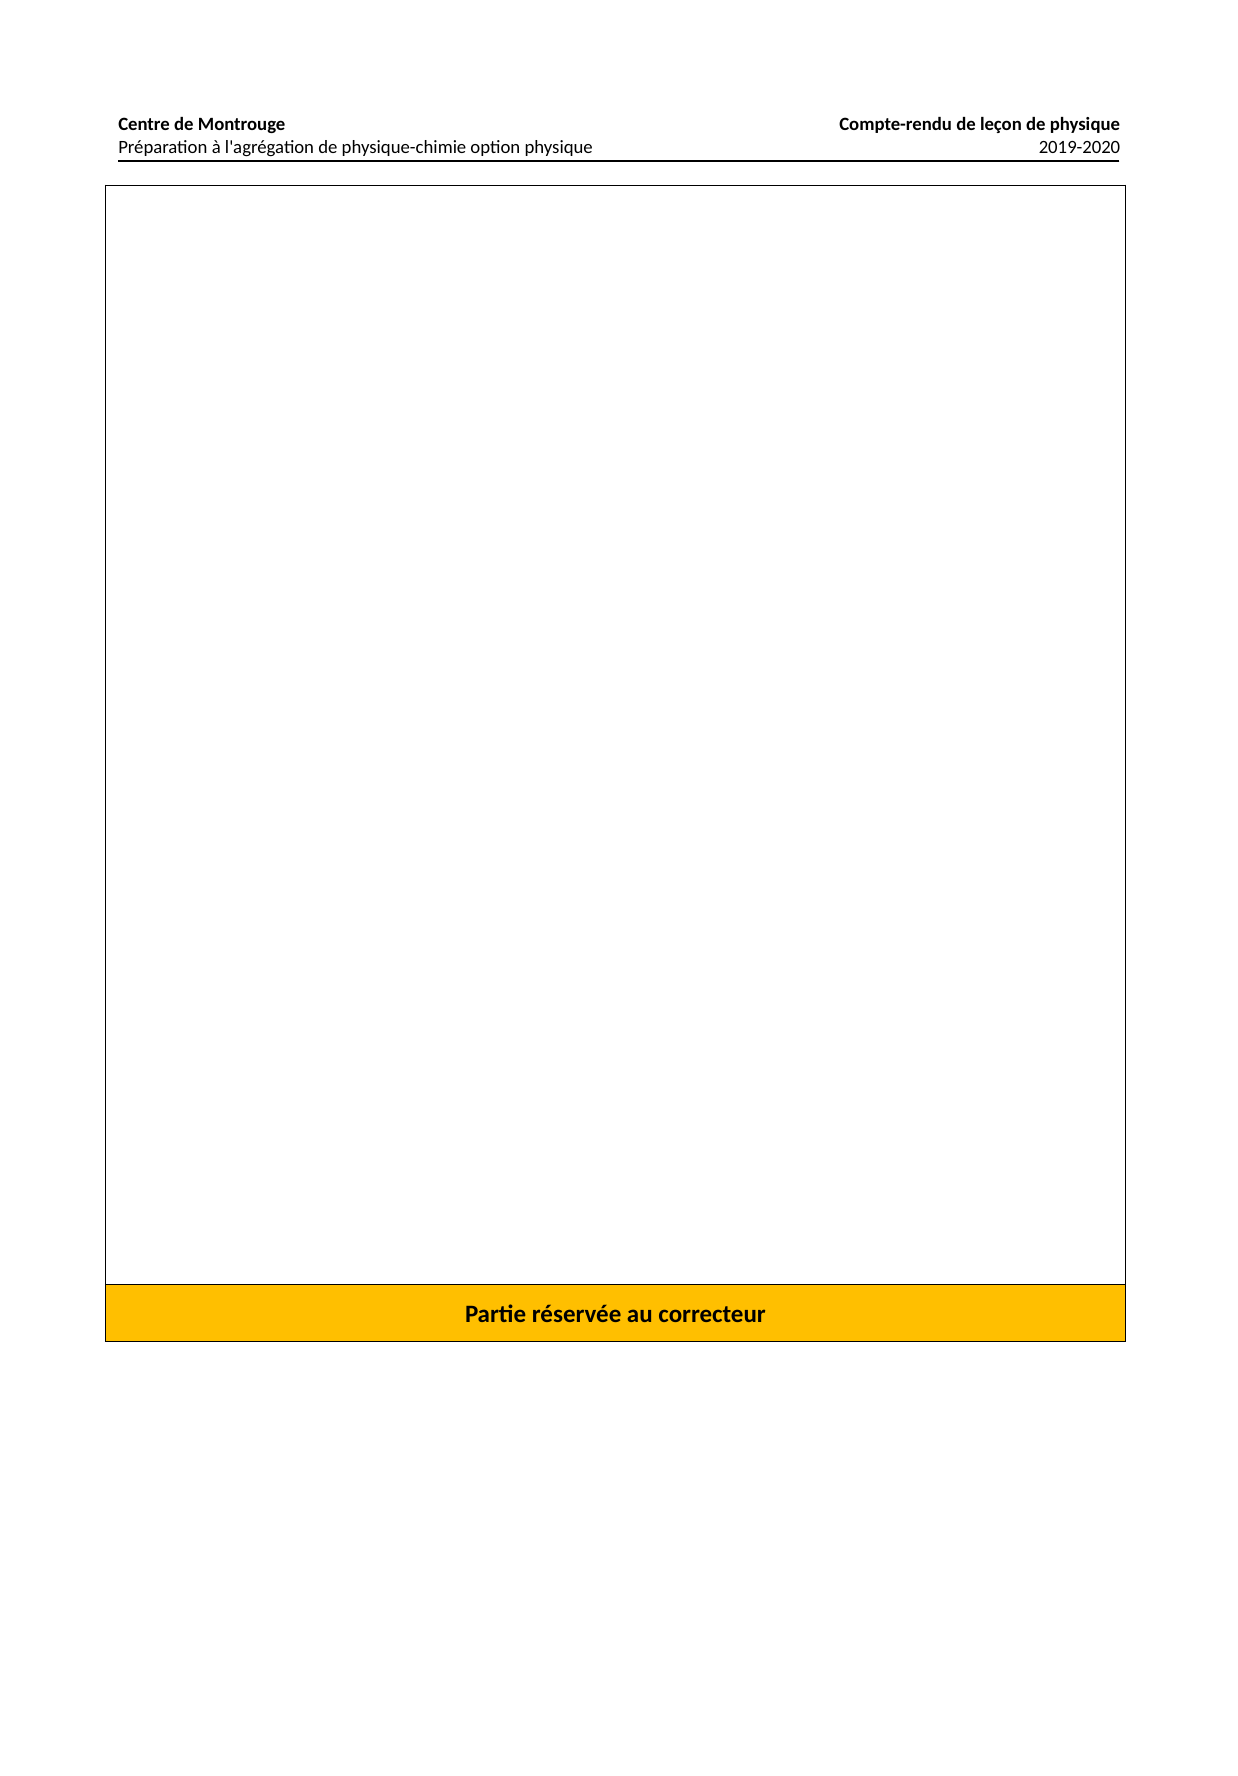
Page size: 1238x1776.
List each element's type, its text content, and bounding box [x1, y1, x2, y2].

table_cell [106, 186, 1125, 1284]
table_cell Partie réservée au correcteur [106, 1285, 1125, 1341]
